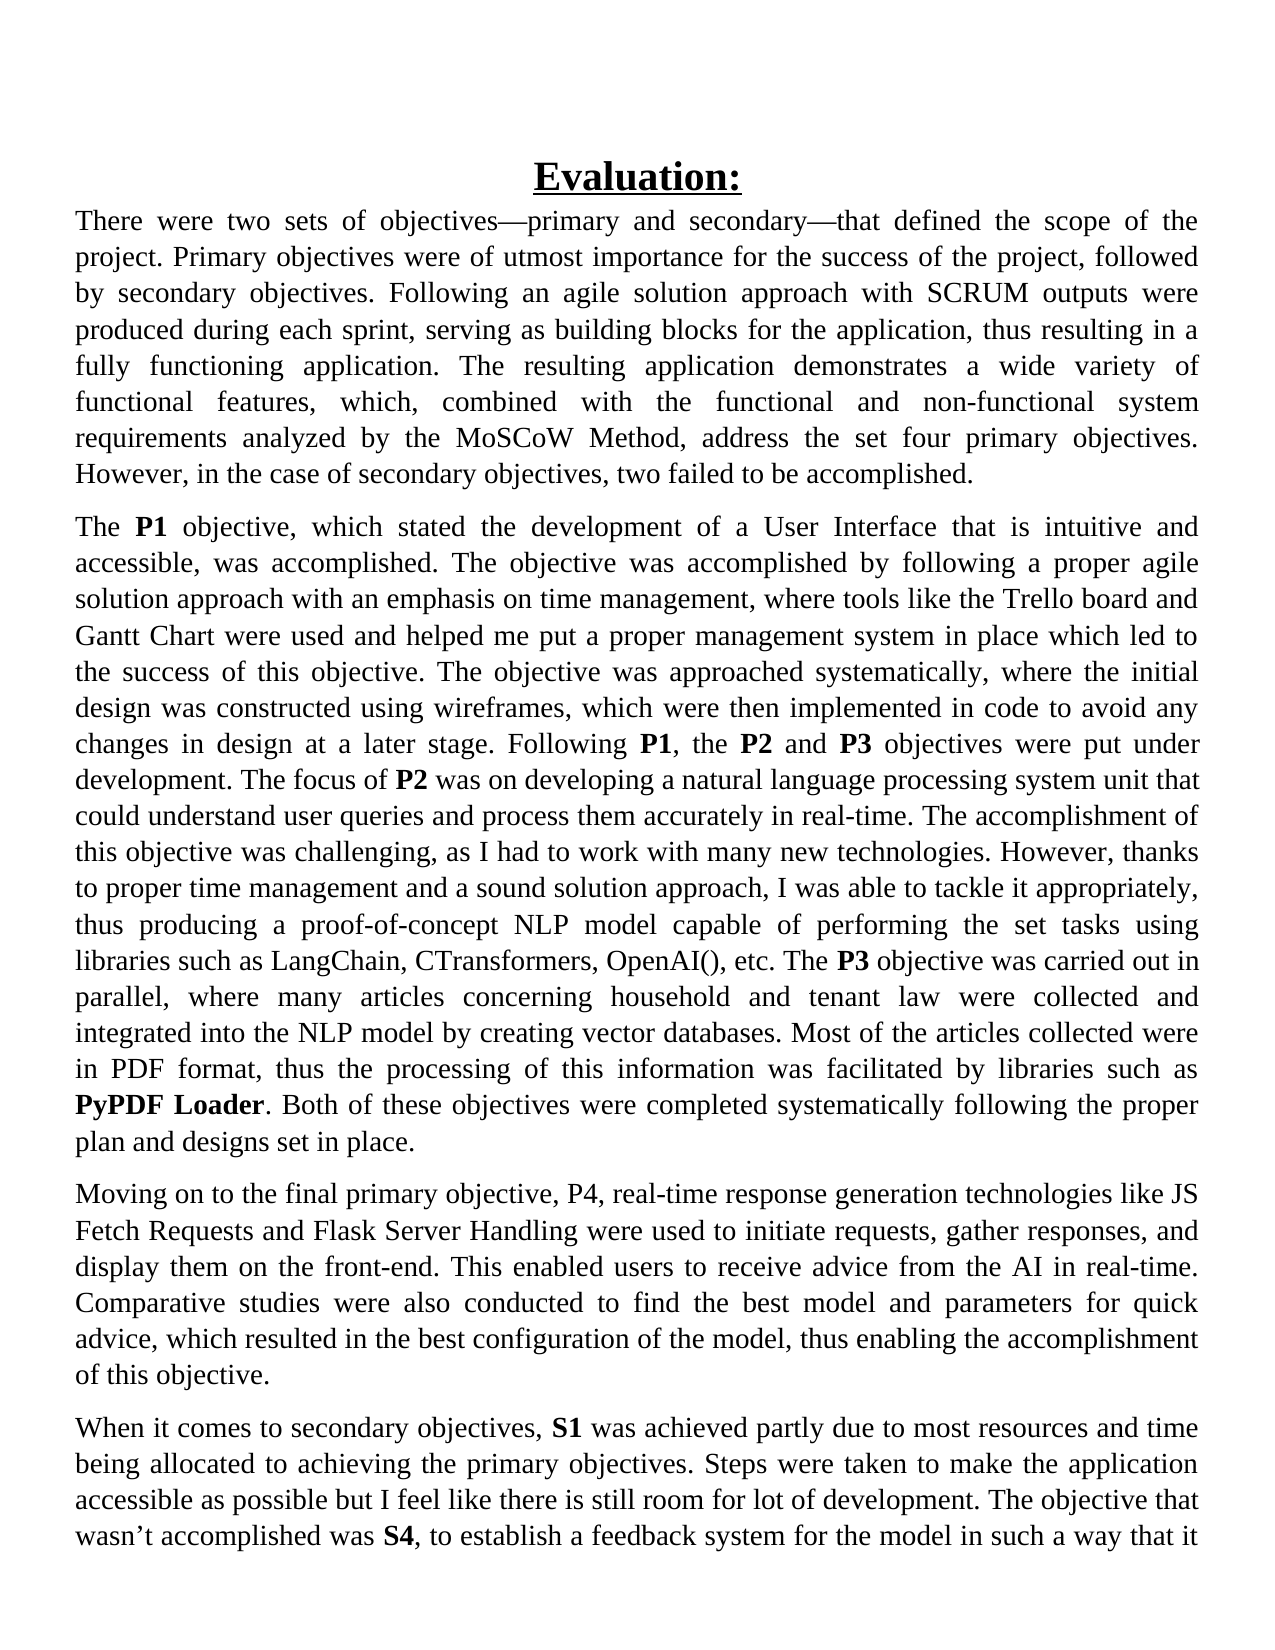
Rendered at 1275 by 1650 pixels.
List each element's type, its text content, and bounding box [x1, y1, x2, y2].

text There were two sets of objectives—primary and secondary—that defined the scope of the project. Primary objectives were of utmost importance for the success of the project, followed by secondary objectives. Following an agile solution approach with SCRUM outputs were produced during each sprint, serving as building blocks for the application, thus resulting in a fully functioning application. The resulting application demonstrates a wide variety of functional features, which, combined with the functional and non-functional system requirements analyzed by the MoSCoW Method, address the set four primary objectives. However, in the case of secondary objectives, two failed to be accomplished. [75, 203, 1200, 490]
text Moving on to the final primary objective, P4, real-time response generation technologies like JS Fetch Requests and Flask Server Handling were used to initiate requests, gather responses, and display them on the front-end. This enabled users to receive advice from the AI in real-time. Comparative studies were also conducted to find the best model and parameters for quick advice, which resulted in the best configuration of the model, thus enabling the accomplishment of this objective. [75, 1176, 1200, 1391]
subtitle Evaluation: [75, 152, 1200, 199]
text The P1 objective, which stated the development of a User Interface that is intuitive and accessible, was accomplished. The objective was accomplished by following a proper agile solution approach with an emphasis on time management, where tools like the Trello board and Gantt Chart were used and helped me put a proper management system in place which led to the success of this objective. The objective was approached systematically, where the initial design was constructed using wireframes, which were then implemented in code to avoid any changes in design at a later stage. Following P1, the P2 and P3 objectives were put under development. The focus of P2 was on developing a natural language processing system unit that could understand user queries and process them accurately in real-time. The accomplishment of this objective was challenging, as I had to work with many new technologies. However, thanks to proper time management and a sound solution approach, I was able to tackle it appropriately, thus producing a proof-of-concept NLP model capable of performing the set tasks using libraries such as LangChain, CTransformers, OpenAI(), etc. The P3 objective was carried out in parallel, where many articles concerning household and tenant law were collected and integrated into the NLP model by creating vector databases. Most of the articles collected were in PDF format, thus the processing of this information was facilitated by libraries such as PyPDF Loader. Both of these objectives were completed systematically following the proper plan and designs set in place. [75, 509, 1200, 1157]
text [75, 1410, 1200, 1552]
